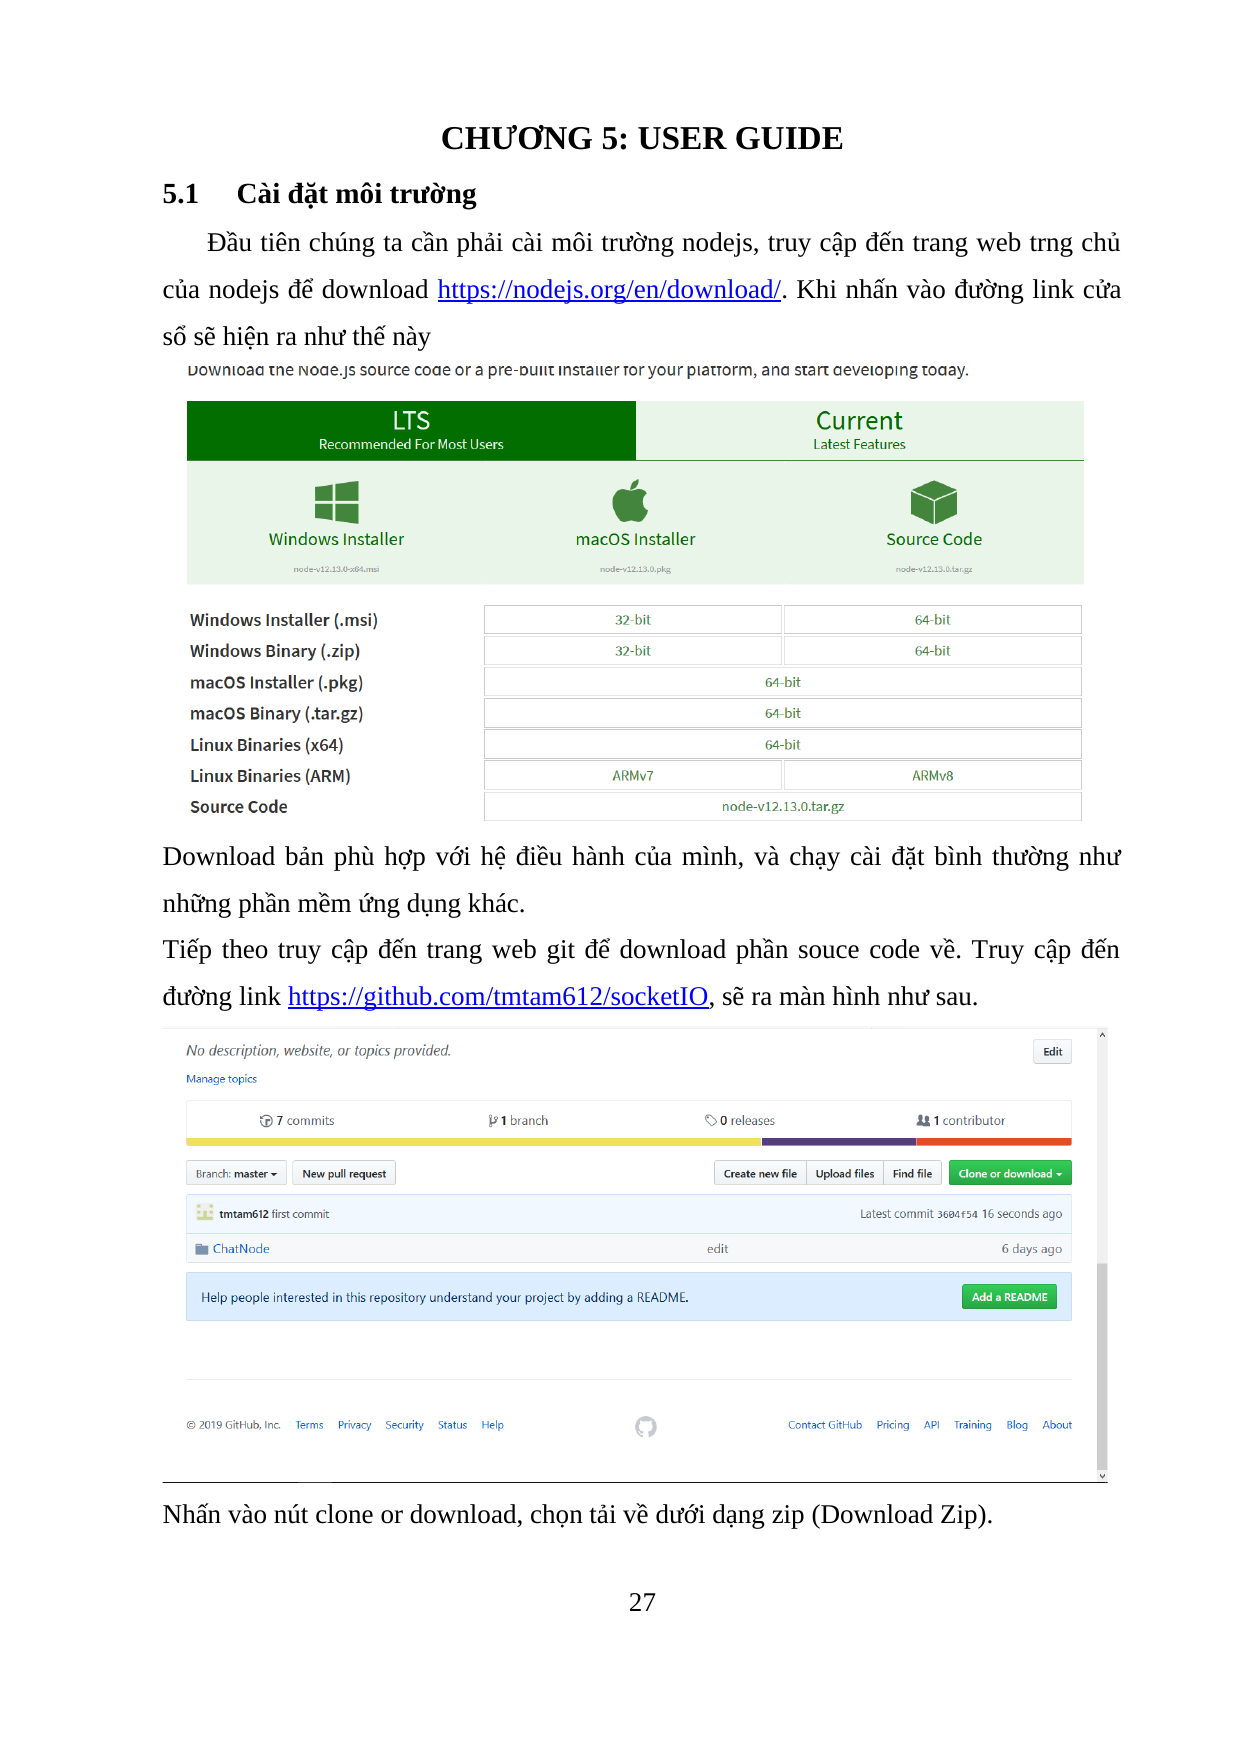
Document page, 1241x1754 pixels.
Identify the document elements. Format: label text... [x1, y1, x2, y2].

text Nhấn vào nút clone or download, chọn tải về dưới dạng zip (Download Zip). [162, 1498, 1122, 1530]
picture [162, 1026, 1108, 1483]
text Đầu tiên chúng ta cần phải cài môi trường nodejs, truy cập đến trang web trng chủ của nodejs để download https://nodejs.org/en/download/. Khi nhấn vào đường link cửa sổ sẽ hiện ra như thế này [162, 226, 1122, 351]
text Tiếp theo truy cập đến trang web git để download phần souce code về. Truy cập đến đường link https://github.com/tmtam612/socketIO, sẽ ra màn hình như sau. [162, 933, 1122, 1011]
text 5.1 Cài đặt môi trường [162, 176, 1122, 210]
text CHƯƠNG 5: USER GUIDE [162, 118, 1122, 156]
picture [162, 366, 1108, 825]
text Download bản phù hợp với hệ điều hành của mình, và chạy cài đặt bình thường như những phần mềm ứng dụng khác. [162, 840, 1122, 918]
